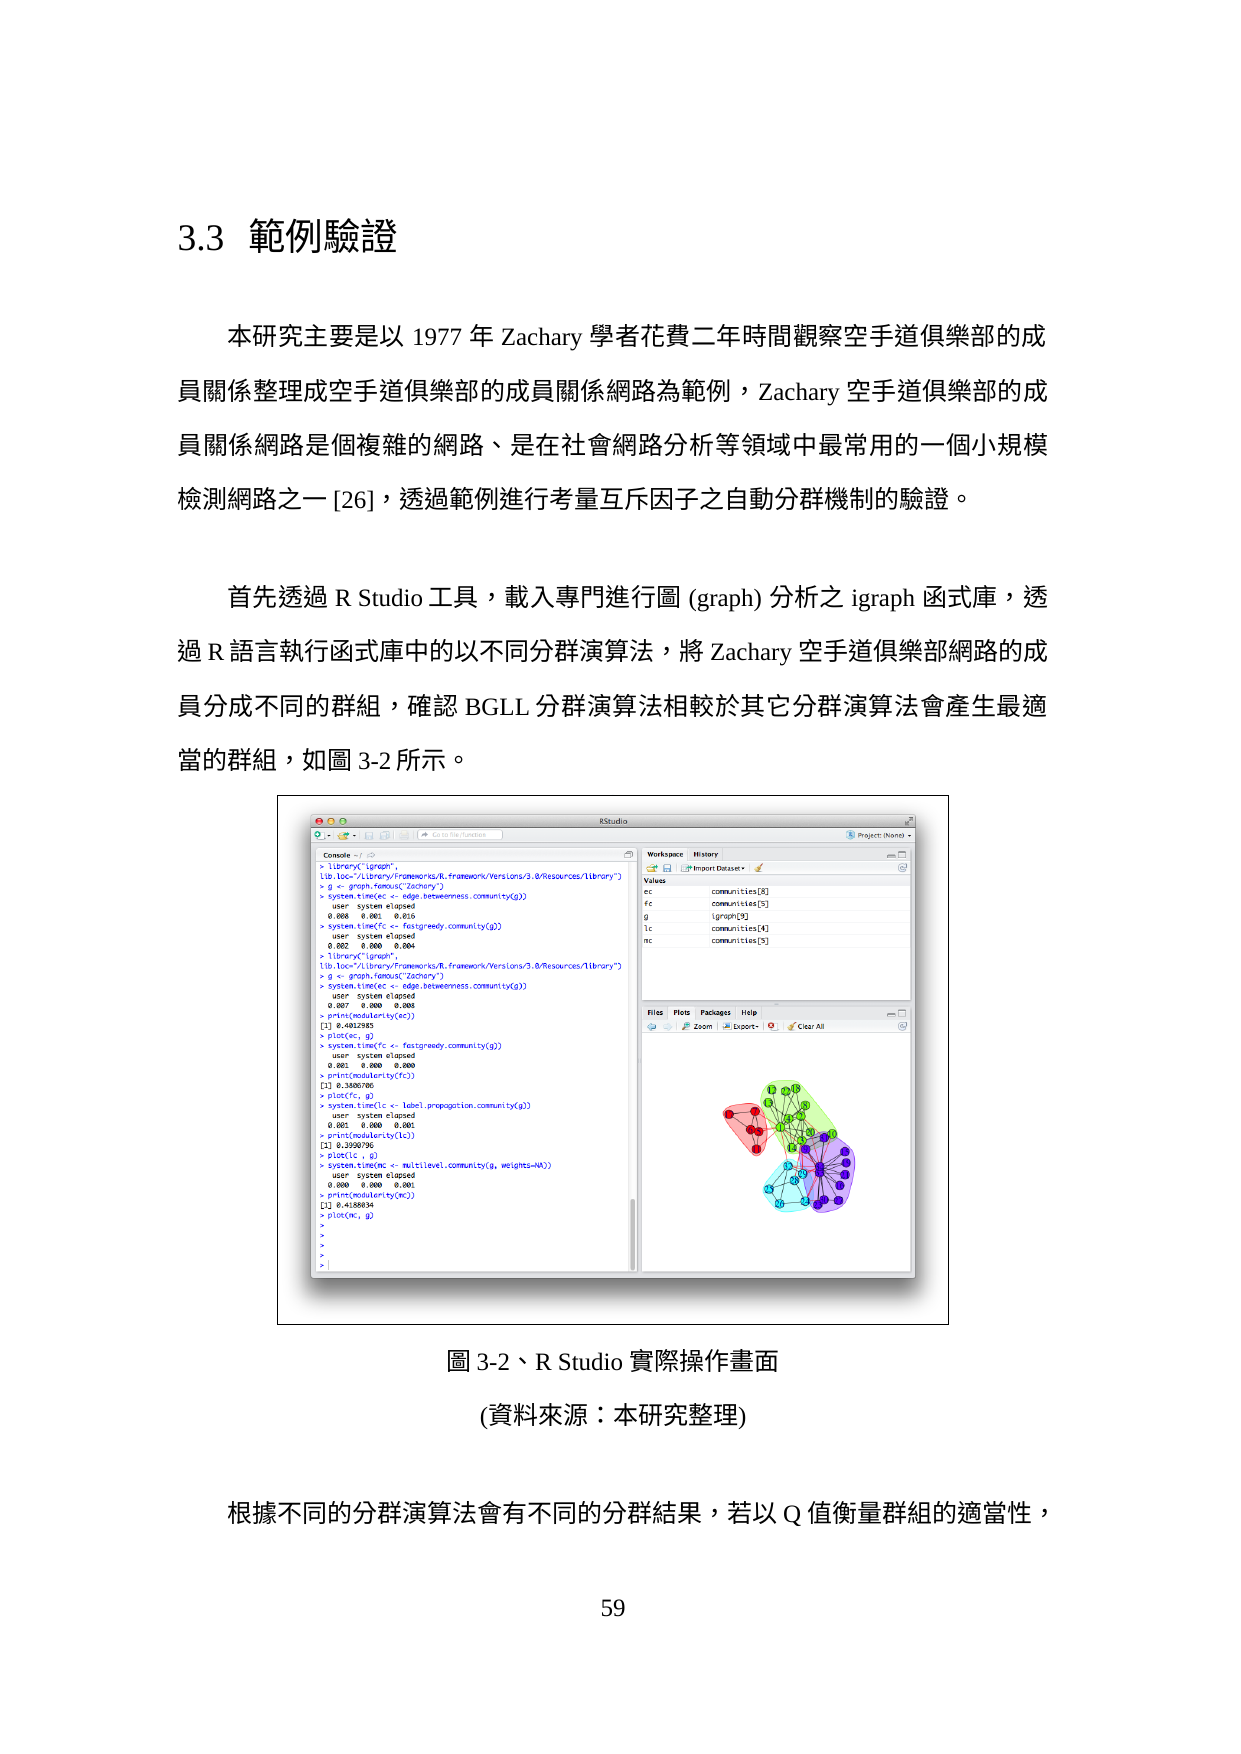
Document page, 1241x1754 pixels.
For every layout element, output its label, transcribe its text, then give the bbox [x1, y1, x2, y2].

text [177, 1493, 1048, 1529]
text 本研究主要是以 1977 年 Zachary 學者花費二年時間觀察空手道俱樂部的成員關係整理成空手道俱樂部的成員關係網路為範例，Zachary 空手道俱樂部的成員關係網路是個複雜的網路、是在社會網路分析等領域中最常用的一個小規模檢測網路之一 [26]，透過範例進行考量互斥因子之自動分群機制的驗證。 [177, 317, 1048, 516]
subtitle 範例驗證 [177, 206, 1048, 261]
text (資料來源：本研究整理) [177, 1396, 1048, 1432]
picture [277, 790, 949, 795]
text 圖3-2、R Studio 實際操作畫面 [177, 1341, 1048, 1377]
picture [278, 796, 948, 1324]
text 首先透過 R Studio工具，載入專門進行圖 (graph) 分析之 igraph 函式庫，透過R語言執行函式庫中的以不同分群演算法，將 Zachary 空手道俱樂部網路的成員分成不同的群組，確認BGLL分群演算法相較於其它分群演算法會產生最適當的群組，如圖 3-2所示。 [177, 577, 1048, 777]
